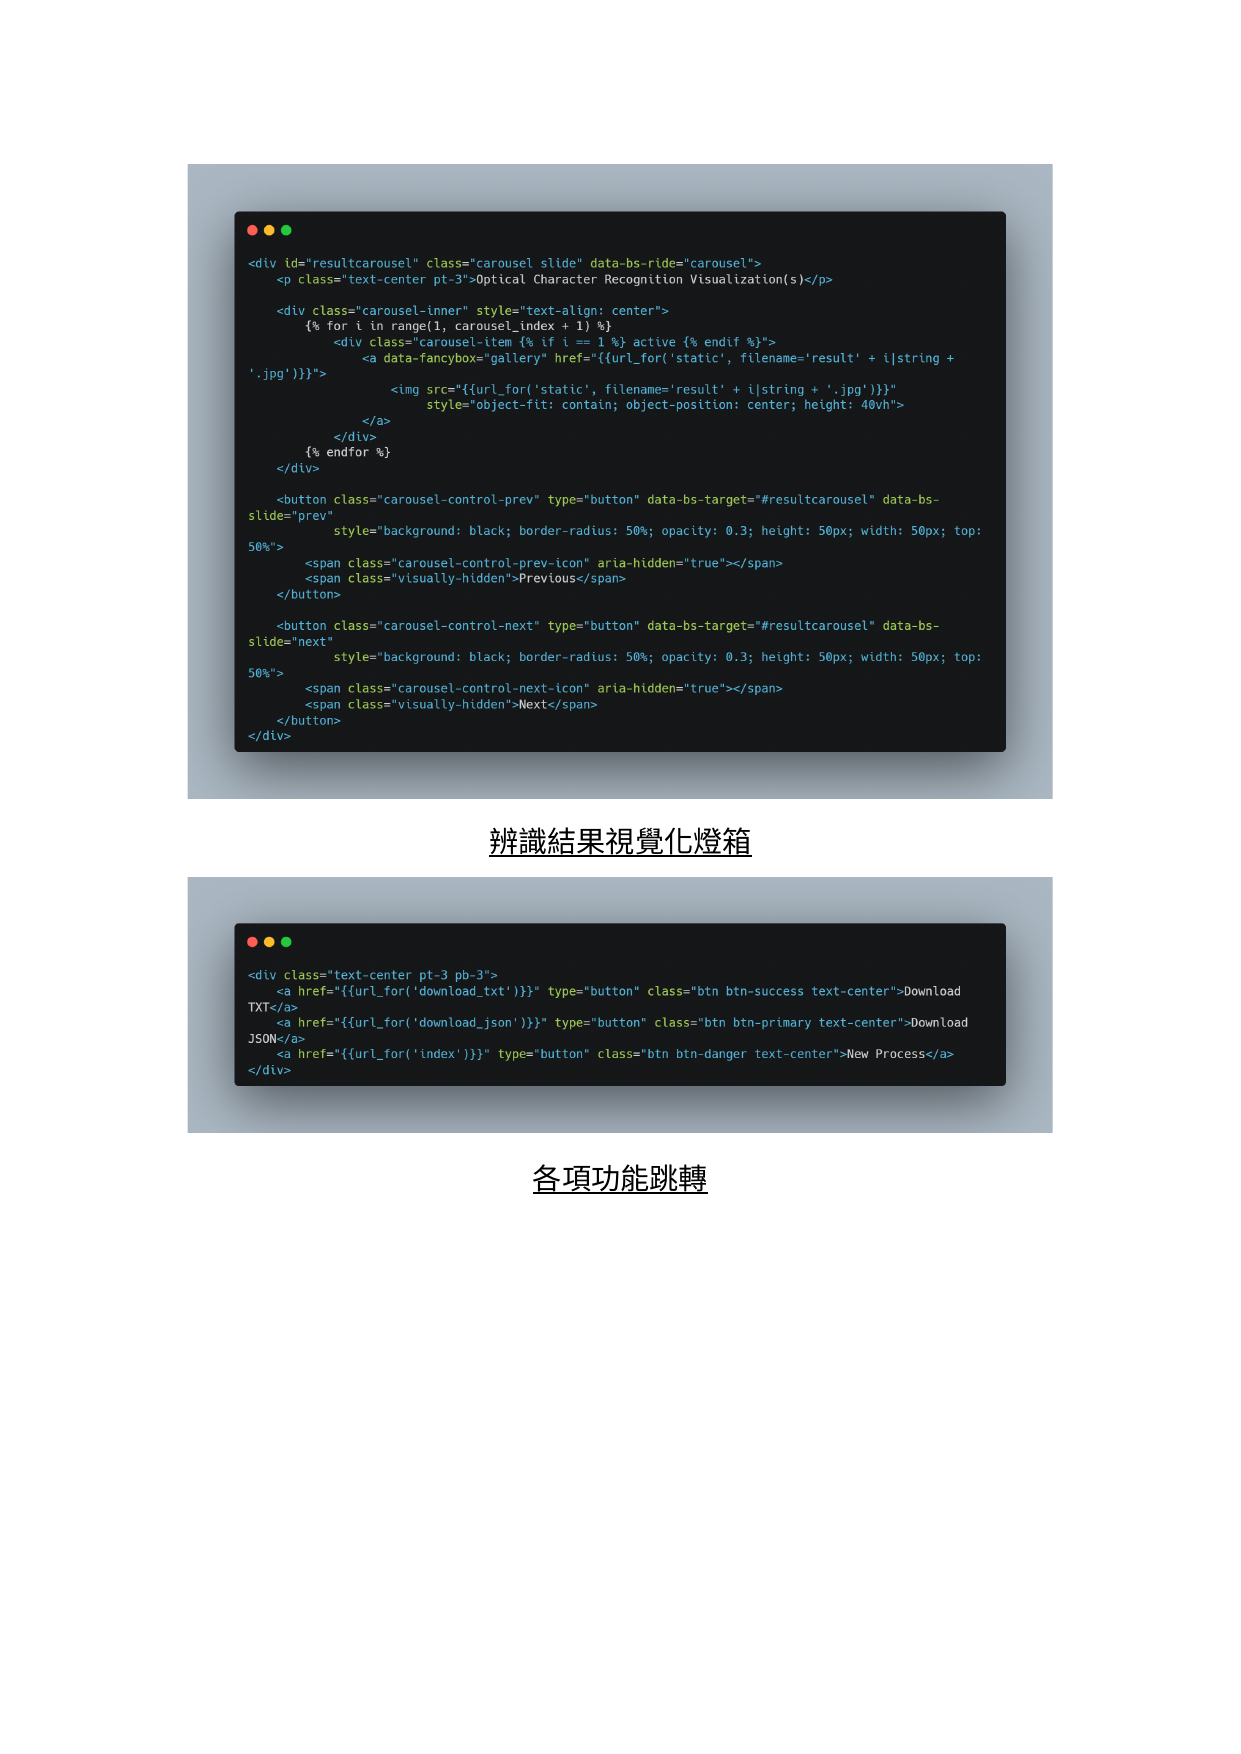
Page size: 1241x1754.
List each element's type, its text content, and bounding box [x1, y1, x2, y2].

picture [187, 877, 1053, 1133]
text 各項功能跳轉 [187, 1139, 1053, 1214]
text 辨識結果視覺化燈箱 [187, 802, 1053, 877]
picture [187, 164, 1053, 799]
